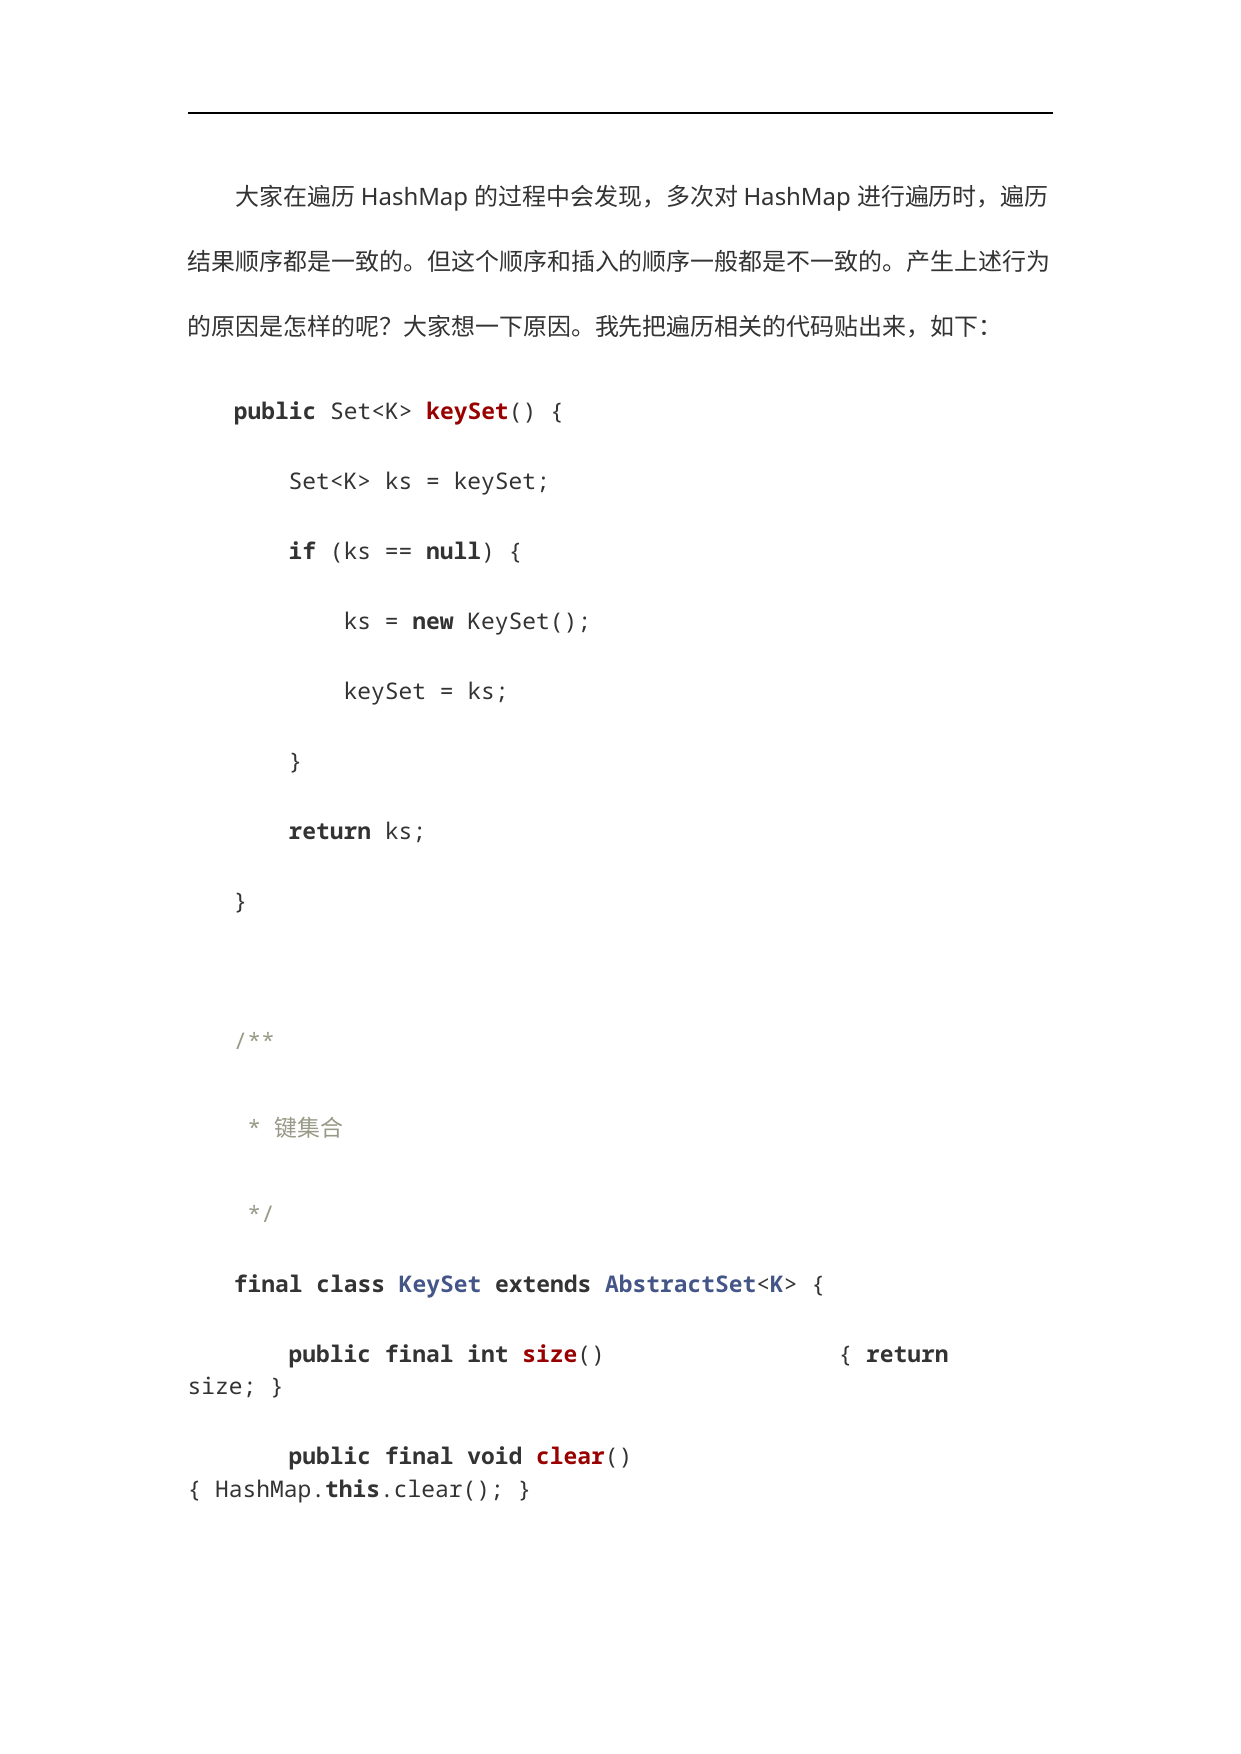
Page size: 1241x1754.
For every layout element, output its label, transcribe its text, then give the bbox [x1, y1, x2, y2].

text public final void clear() { HashMap.this.clear(); } [187, 1439, 1053, 1504]
text public final int size() { return size; } [187, 1337, 1053, 1402]
text return ks; [187, 814, 1053, 847]
text Set<K> ks = keySet; [187, 464, 1053, 497]
text } [187, 744, 1053, 777]
text final class KeySet extends AbstractSet<K> { [187, 1267, 1053, 1299]
text ks = new KeySet(); [187, 604, 1053, 637]
text } [187, 884, 1053, 917]
text if (ks == null) { [187, 534, 1053, 567]
text 大家在遍历 HashMap 的过程中会发现，多次对 HashMap 进行遍历时，遍历结果顺序都是一致的。但这个顺序和插入的顺序一般都是不一致的。产生上述行为的原因是怎样的呢？大家想一下原因。我先把遍历相关的代码贴出来，如下： [187, 162, 1053, 357]
text * 键集合 [187, 1094, 1053, 1159]
text keySet = ks; [187, 674, 1053, 707]
text */ [187, 1197, 1053, 1229]
text public Set<K> keySet() { [187, 394, 1053, 427]
text /** [187, 1024, 1053, 1057]
